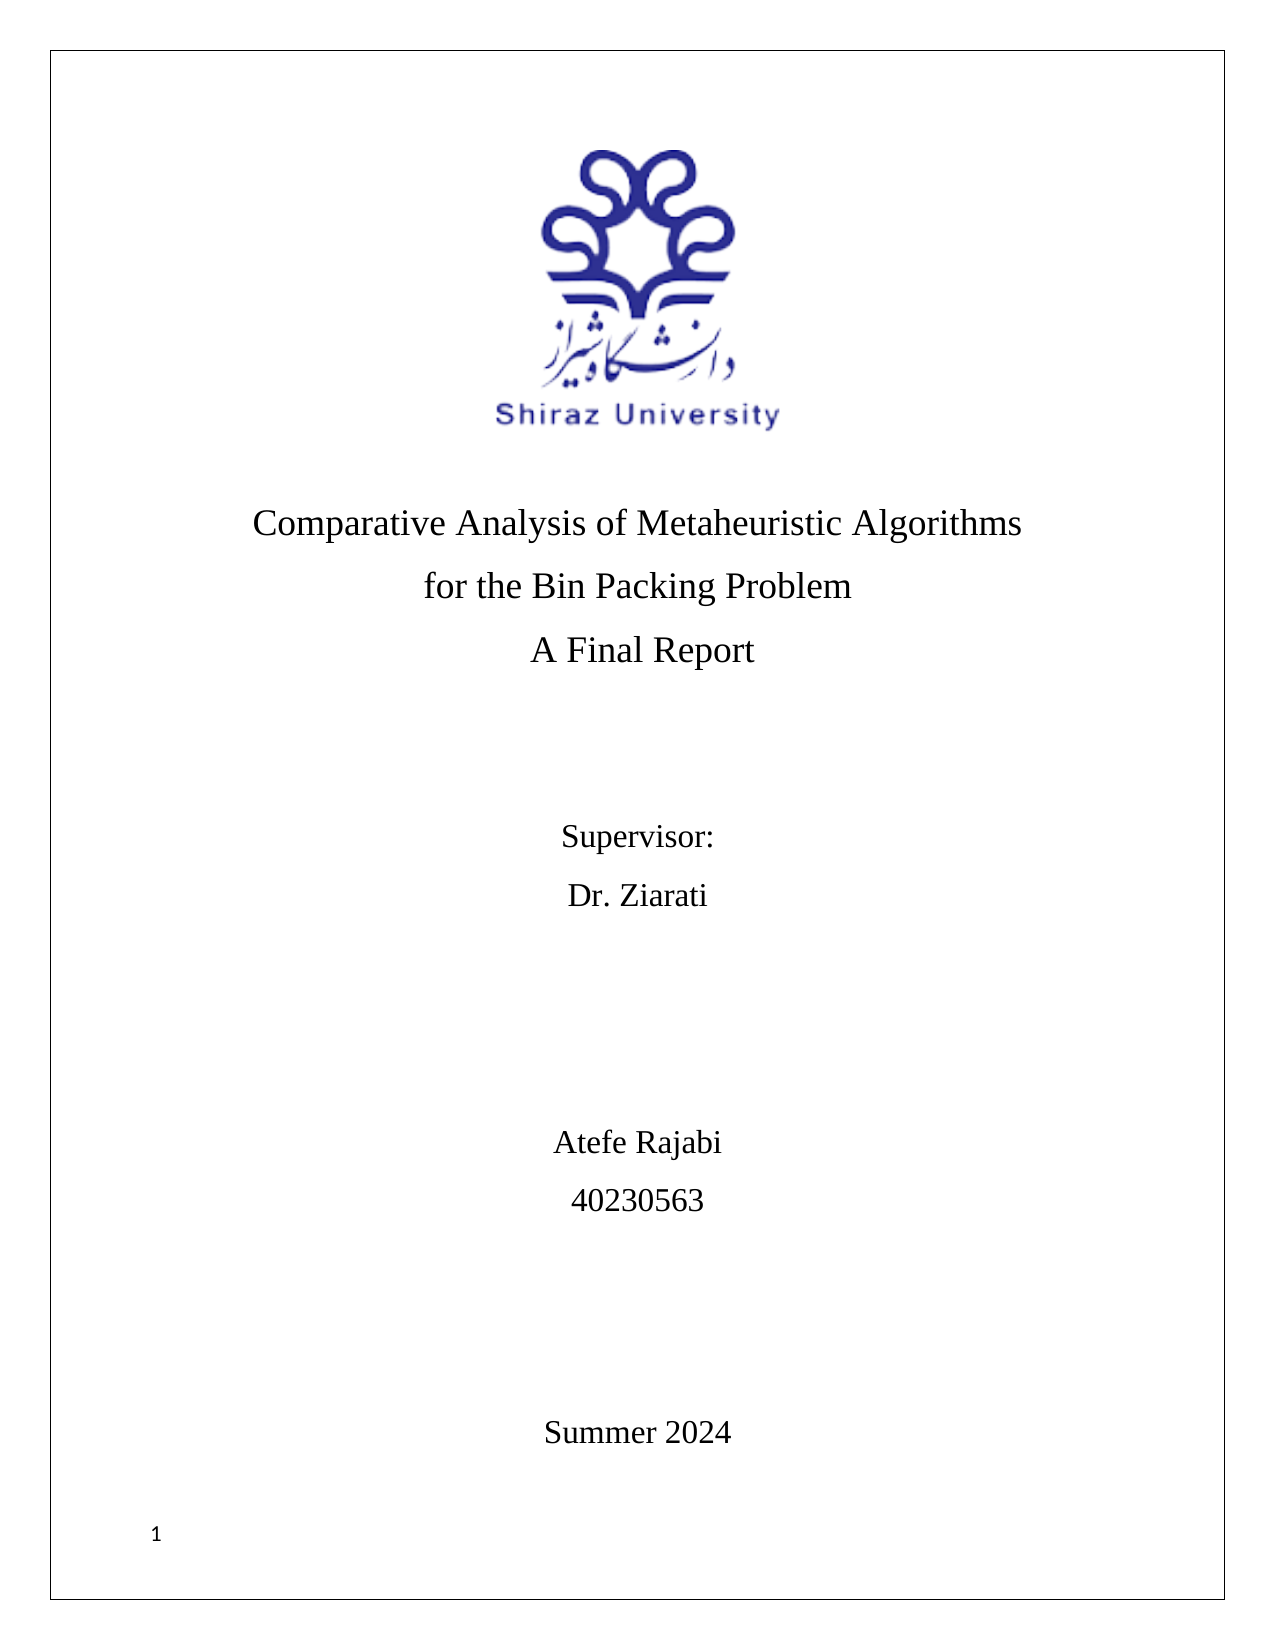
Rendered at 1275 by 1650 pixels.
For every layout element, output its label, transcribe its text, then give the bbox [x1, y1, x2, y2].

text Supervisor: [150, 817, 1125, 855]
text Summer 2024 [150, 1413, 1125, 1451]
text Comparative Analysis of Metaheuristic Algorithms [150, 501, 1125, 544]
text A Final Report [150, 627, 1125, 670]
text Atefe Rajabi [150, 1122, 1125, 1161]
text for the Bin Packing Problem [150, 564, 1125, 607]
picture [495, 150, 780, 434]
text Dr. Ziarati [150, 875, 1125, 913]
text 40230563 [150, 1181, 1125, 1219]
